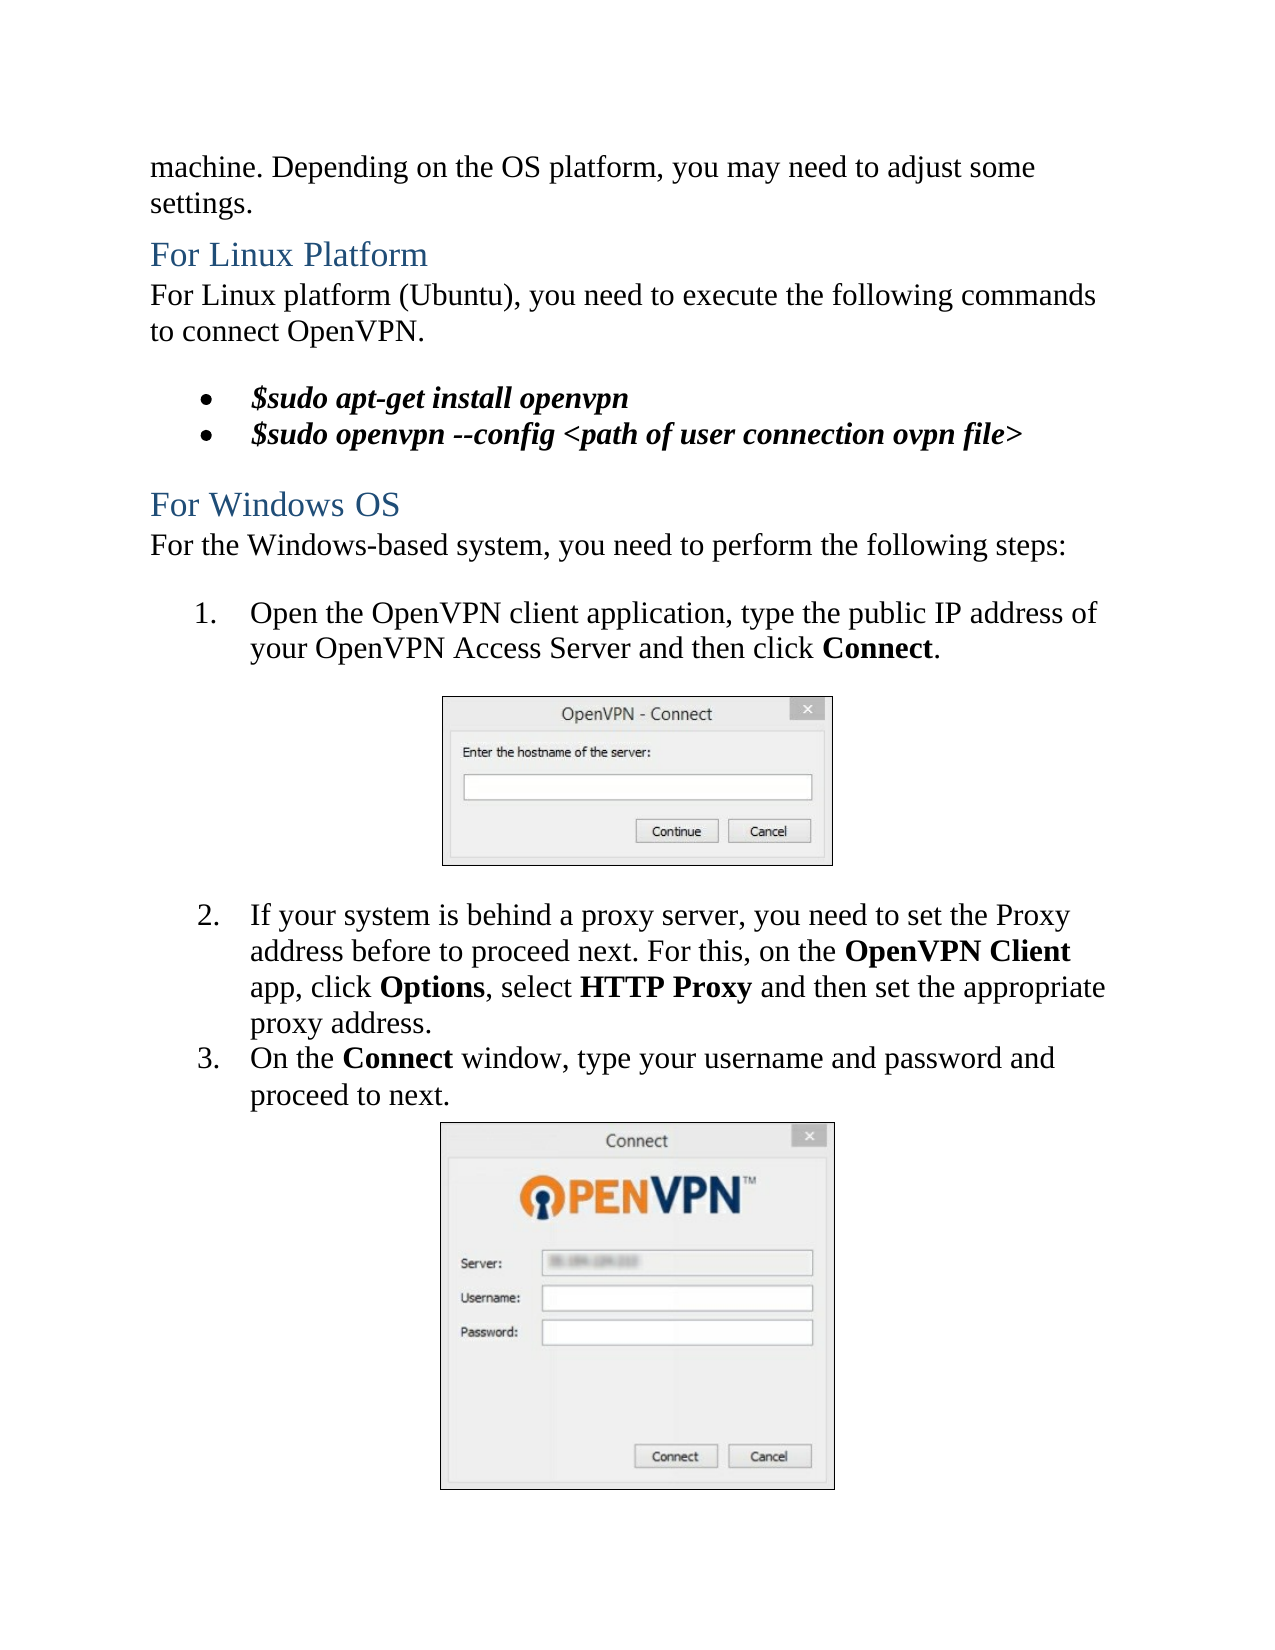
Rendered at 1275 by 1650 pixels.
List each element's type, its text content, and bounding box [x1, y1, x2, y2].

text $sudo openvpn --config <path of user connection ovpn file> [252, 416, 1117, 452]
text For Linux Platform [150, 233, 1117, 274]
text For the Windows-based system, you need to perform the following steps: [150, 527, 1117, 563]
text For Windows OS [150, 484, 1117, 524]
text 1. Open the OpenVPN client application, type the public IP address of your OpenVPN Access Server and then click Connect. [194, 594, 1103, 666]
text For Linux platform (Ubuntu), you need to execute the following commands to connect OpenVPN. [150, 277, 1102, 348]
text 2. If your system is behind a proxy server, you need to set the Proxy address before to proceed next. For this, on the OpenVPN Client app, click Options, select HTTP Proxy and then set the appropriate proxy address. [197, 896, 1111, 1040]
text $sudo apt-get install openvpn [252, 380, 1117, 416]
picture [441, 1123, 834, 1489]
text 3. On the Connect window, type your username and password and proceed to next. [197, 1040, 1061, 1112]
picture [443, 697, 832, 865]
text machine. Depending on the OS platform, you may need to adjust some settings. [150, 148, 1041, 221]
